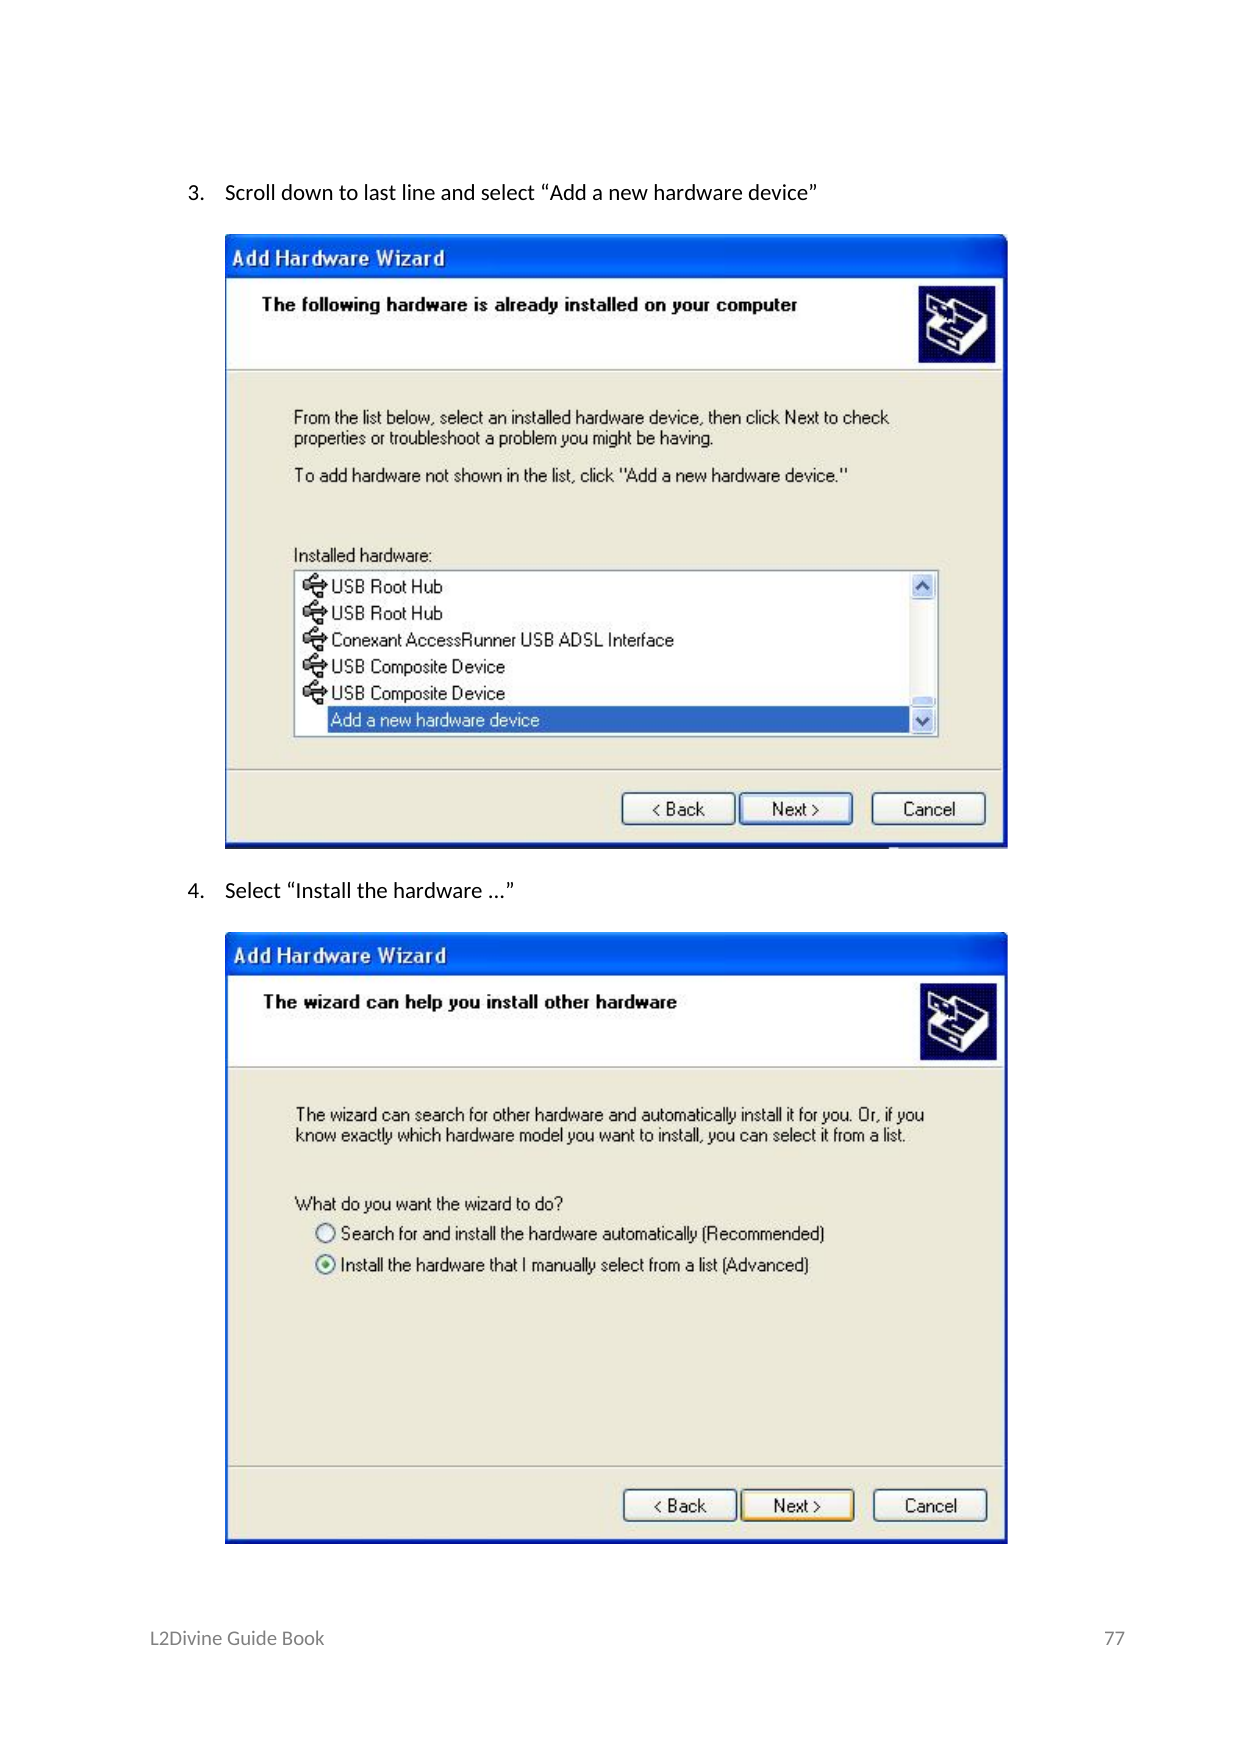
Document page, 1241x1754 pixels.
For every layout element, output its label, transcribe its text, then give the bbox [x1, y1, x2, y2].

picture [225, 234, 1008, 849]
list Scroll down to last line and select “Add a new hardware device” [187, 178, 1090, 206]
list Select “Install the hardware ...” [187, 876, 1090, 904]
picture [225, 932, 1008, 1544]
